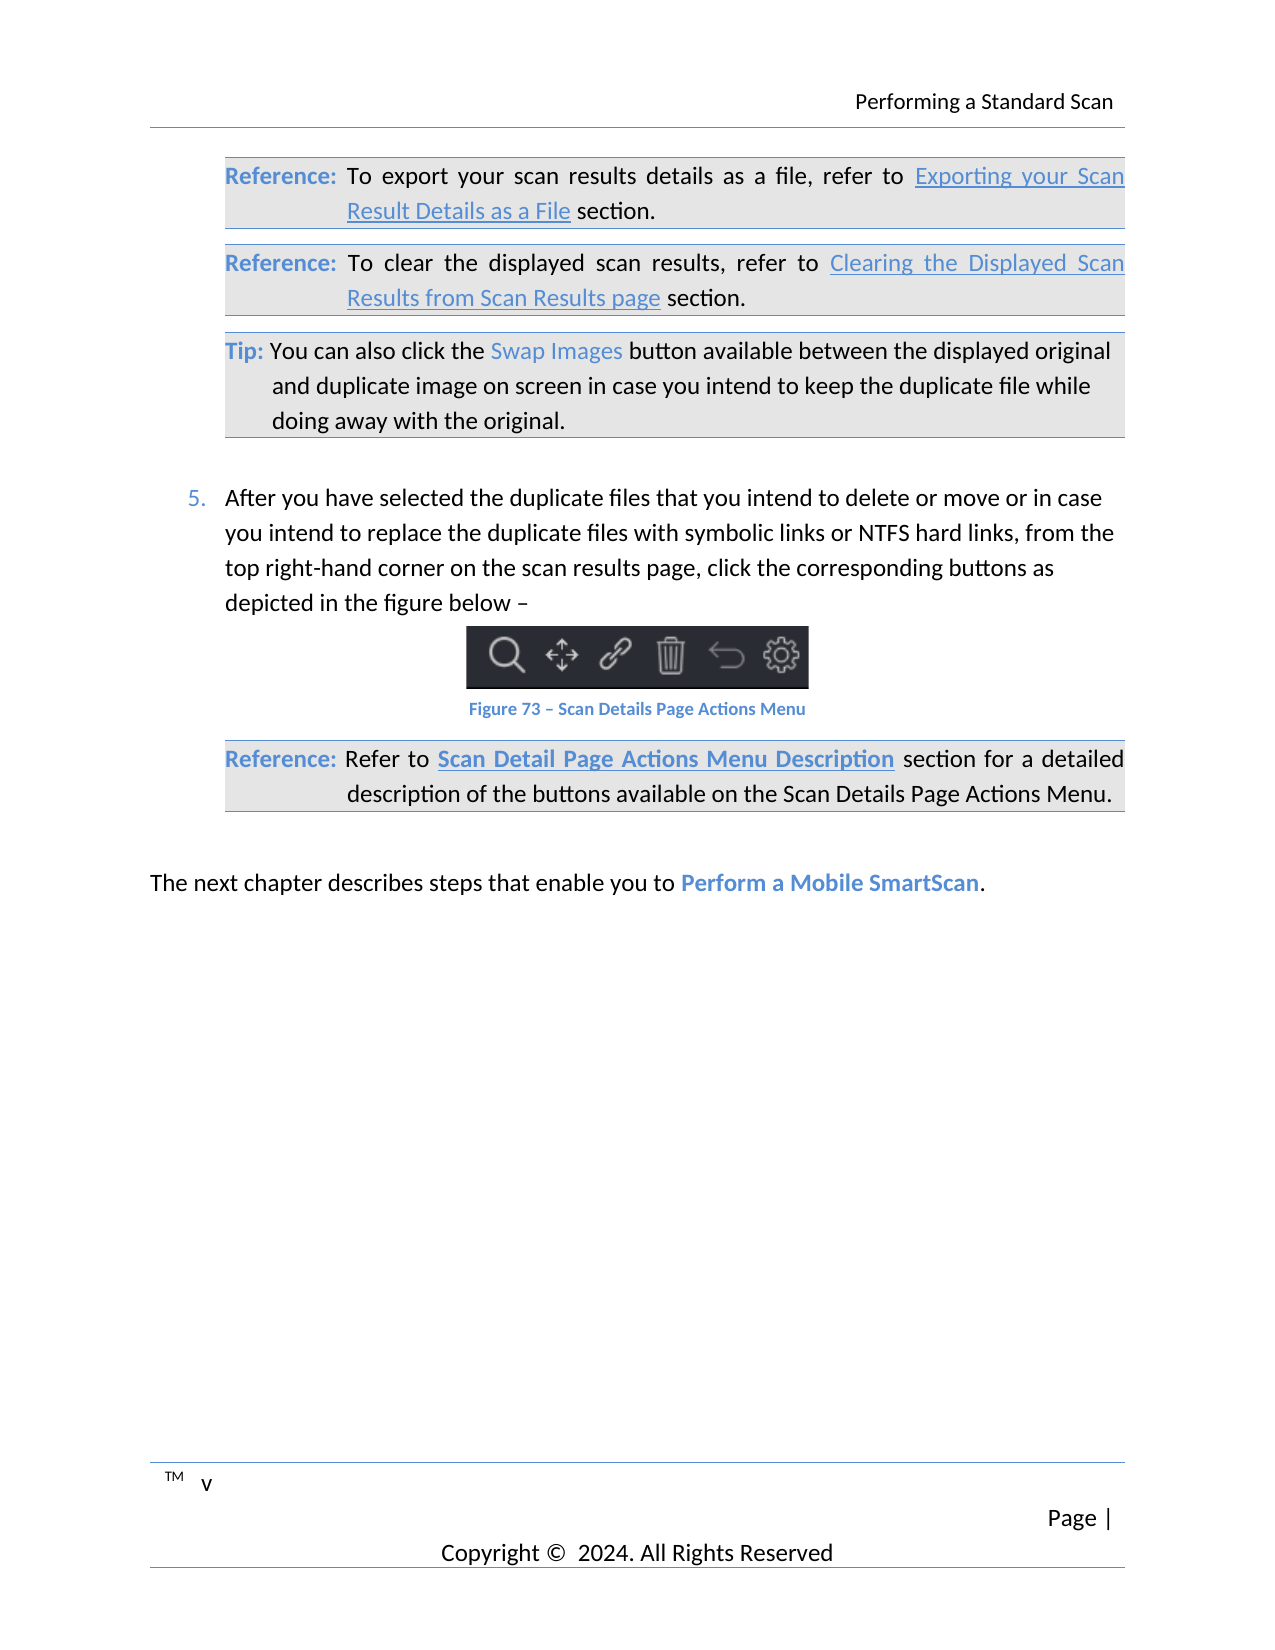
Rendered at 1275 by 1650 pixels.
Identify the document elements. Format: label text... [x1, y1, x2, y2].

list After you have selected the duplicate files that you intend to delete or move or in case you intend to replace the duplicate files with symbolic links or NTFS hard links, from the top right-hand corner on the scan results page, click the corresponding buttons as depicted in the figure below – [187, 482, 1125, 618]
text Reference: To export your scan results details as a file, refer to Exporting your Scan Result Details as a File section. [225, 158, 1125, 228]
text The next chapter describes steps that enable you to Perform a Mobile SmartScan. [150, 867, 1125, 897]
picture [466, 626, 809, 689]
text Tip: You can also click the Swap Images button available between the displayed original and duplicate image on screen in case you intend to keep the duplicate file while doing away with the original. [225, 333, 1125, 437]
text Reference: To clear the displayed scan results, refer to Clearing the Displayed Scan Results from Scan Results page section. [225, 245, 1125, 315]
text Figure 73 – Scan Details Page Actions Menu [150, 697, 1125, 720]
text Reference: Refer to Scan Detail Page Actions Menu Description section for a detailed description of the buttons available on the Scan Details Page Actions Menu. [225, 741, 1125, 811]
